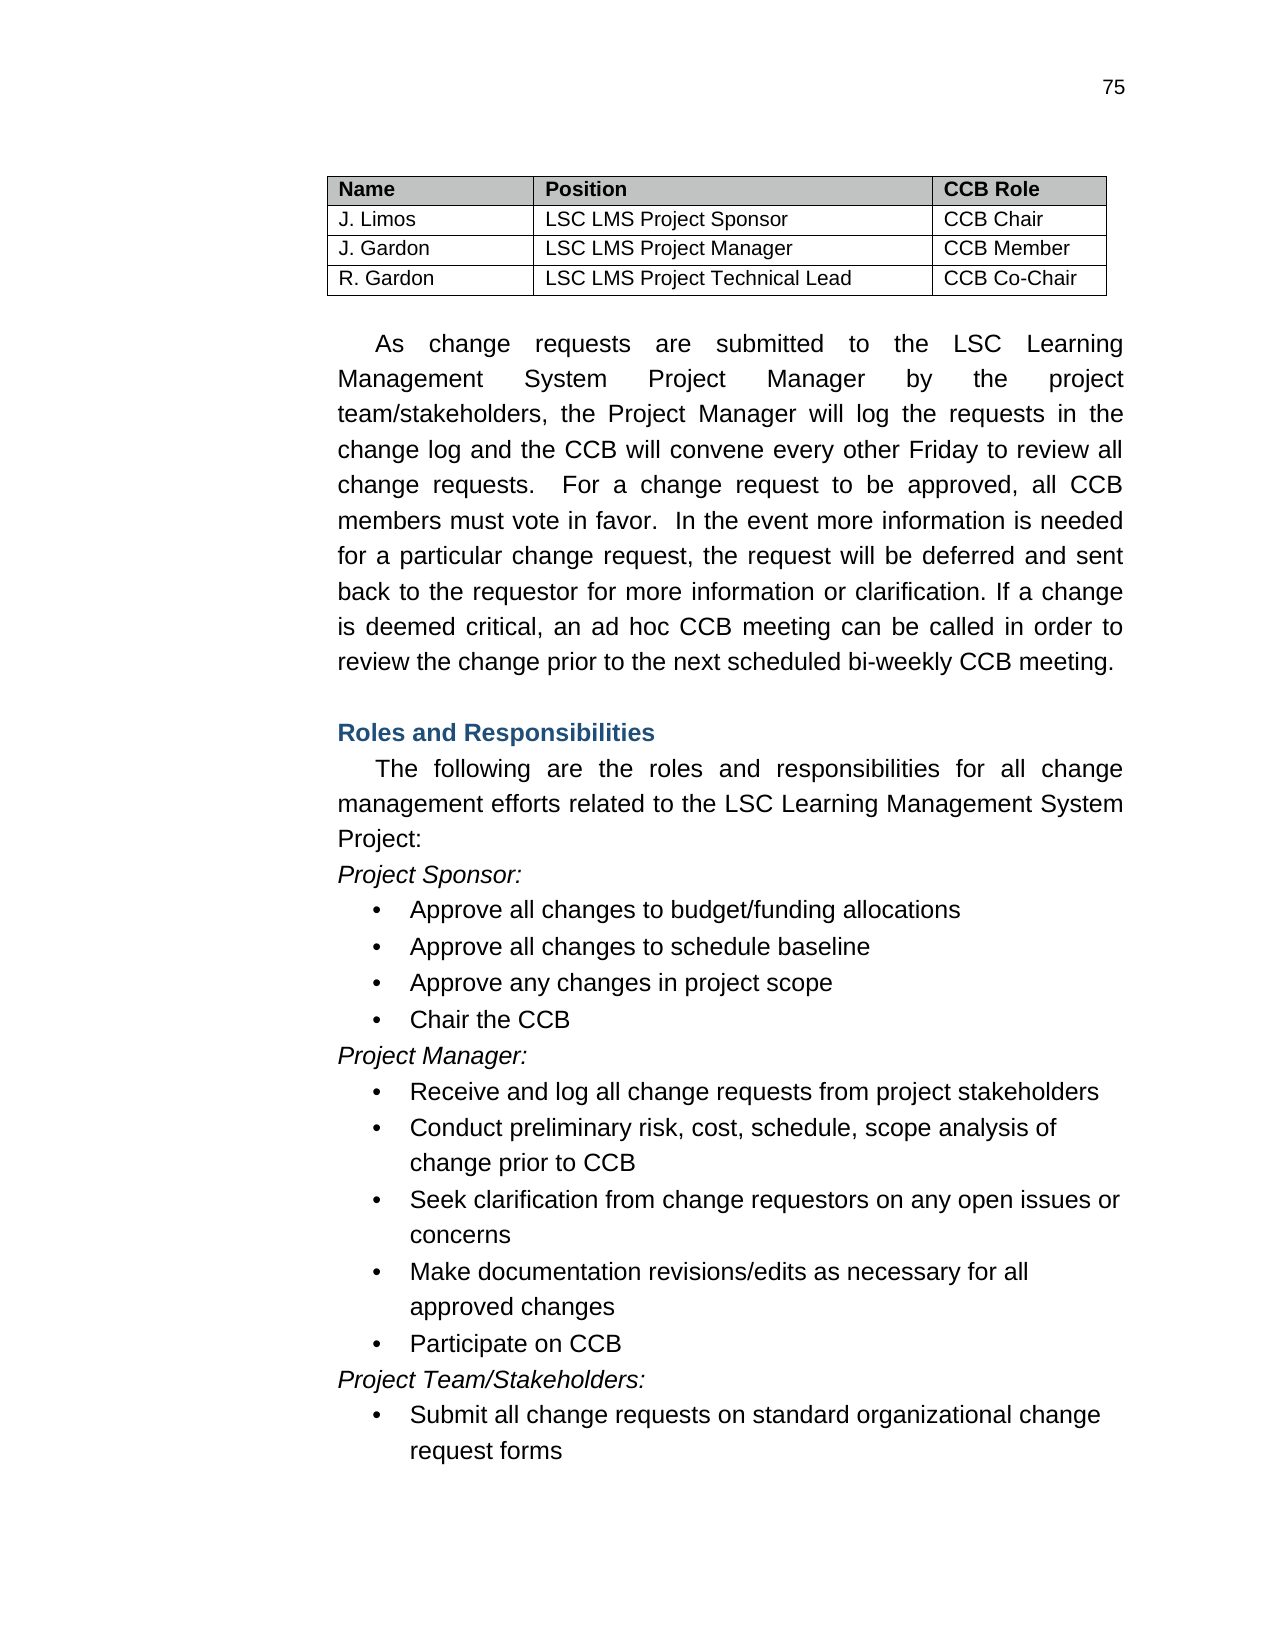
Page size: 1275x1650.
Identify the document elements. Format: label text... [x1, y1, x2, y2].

text Project Manager: [337, 1034, 1125, 1070]
table_header Name [328, 177, 533, 205]
list Approve all changes to schedule baseline [372, 925, 1125, 960]
text Project Sponsor: [337, 853, 1125, 888]
table_cell CCB Co-Chair [933, 266, 1106, 295]
list Seek clarification from change requestors on any open issues or concerns [372, 1178, 1125, 1249]
table_cell J. Limos [328, 206, 533, 235]
text Project Team/Stakeholders: [337, 1358, 1125, 1394]
list Submit all change requests on standard organizational change request forms [372, 1394, 1125, 1464]
list Chair the CCB [372, 998, 1125, 1033]
text The following are the roles and responsibilities for all change management efforts related to the LSC Learning Management System Project: [337, 747, 1125, 853]
list Participate on CCB [372, 1322, 1125, 1357]
table_cell LSC LMS Project Manager [534, 236, 932, 265]
table_cell R. Gardon [328, 266, 533, 295]
list Conduct preliminary risk, cost, schedule, scope analysis of change prior to CCB [372, 1106, 1125, 1177]
table_cell LSC LMS Project Sponsor [534, 206, 932, 235]
table_cell CCB Chair [933, 206, 1106, 235]
table_header CCB Role [933, 177, 1106, 205]
text As change requests are submitted to the LSC Learning Management System Project Manager by the project team/stakeholders, the Project Manager will log the requests in the change log and the CCB will convene every other Friday to review all change requests. For a change request to be approved, all CCB members must vote in favor. In the event more information is needed for a particular change request, the request will be deferred and sent back to the requestor for more information or clarification. If a change is deemed critical, an ad hoc CCB meeting can be called in order to review the change prior to the next scheduled bi-weekly CCB meeting. [337, 322, 1125, 676]
table_header Position [534, 177, 932, 205]
list Receive and log all change requests from project stakeholders [372, 1070, 1125, 1105]
text Roles and Responsibilities [262, 711, 1125, 747]
table_cell CCB Member [933, 236, 1106, 265]
table_cell J. Gardon [328, 236, 533, 265]
table_cell LSC LMS Project Technical Lead [534, 266, 932, 295]
list Approve any changes in project scope [372, 961, 1125, 997]
list Make documentation revisions/edits as necessary for all approved changes [372, 1250, 1125, 1321]
list Approve all changes to budget/funding allocations [372, 888, 1125, 924]
